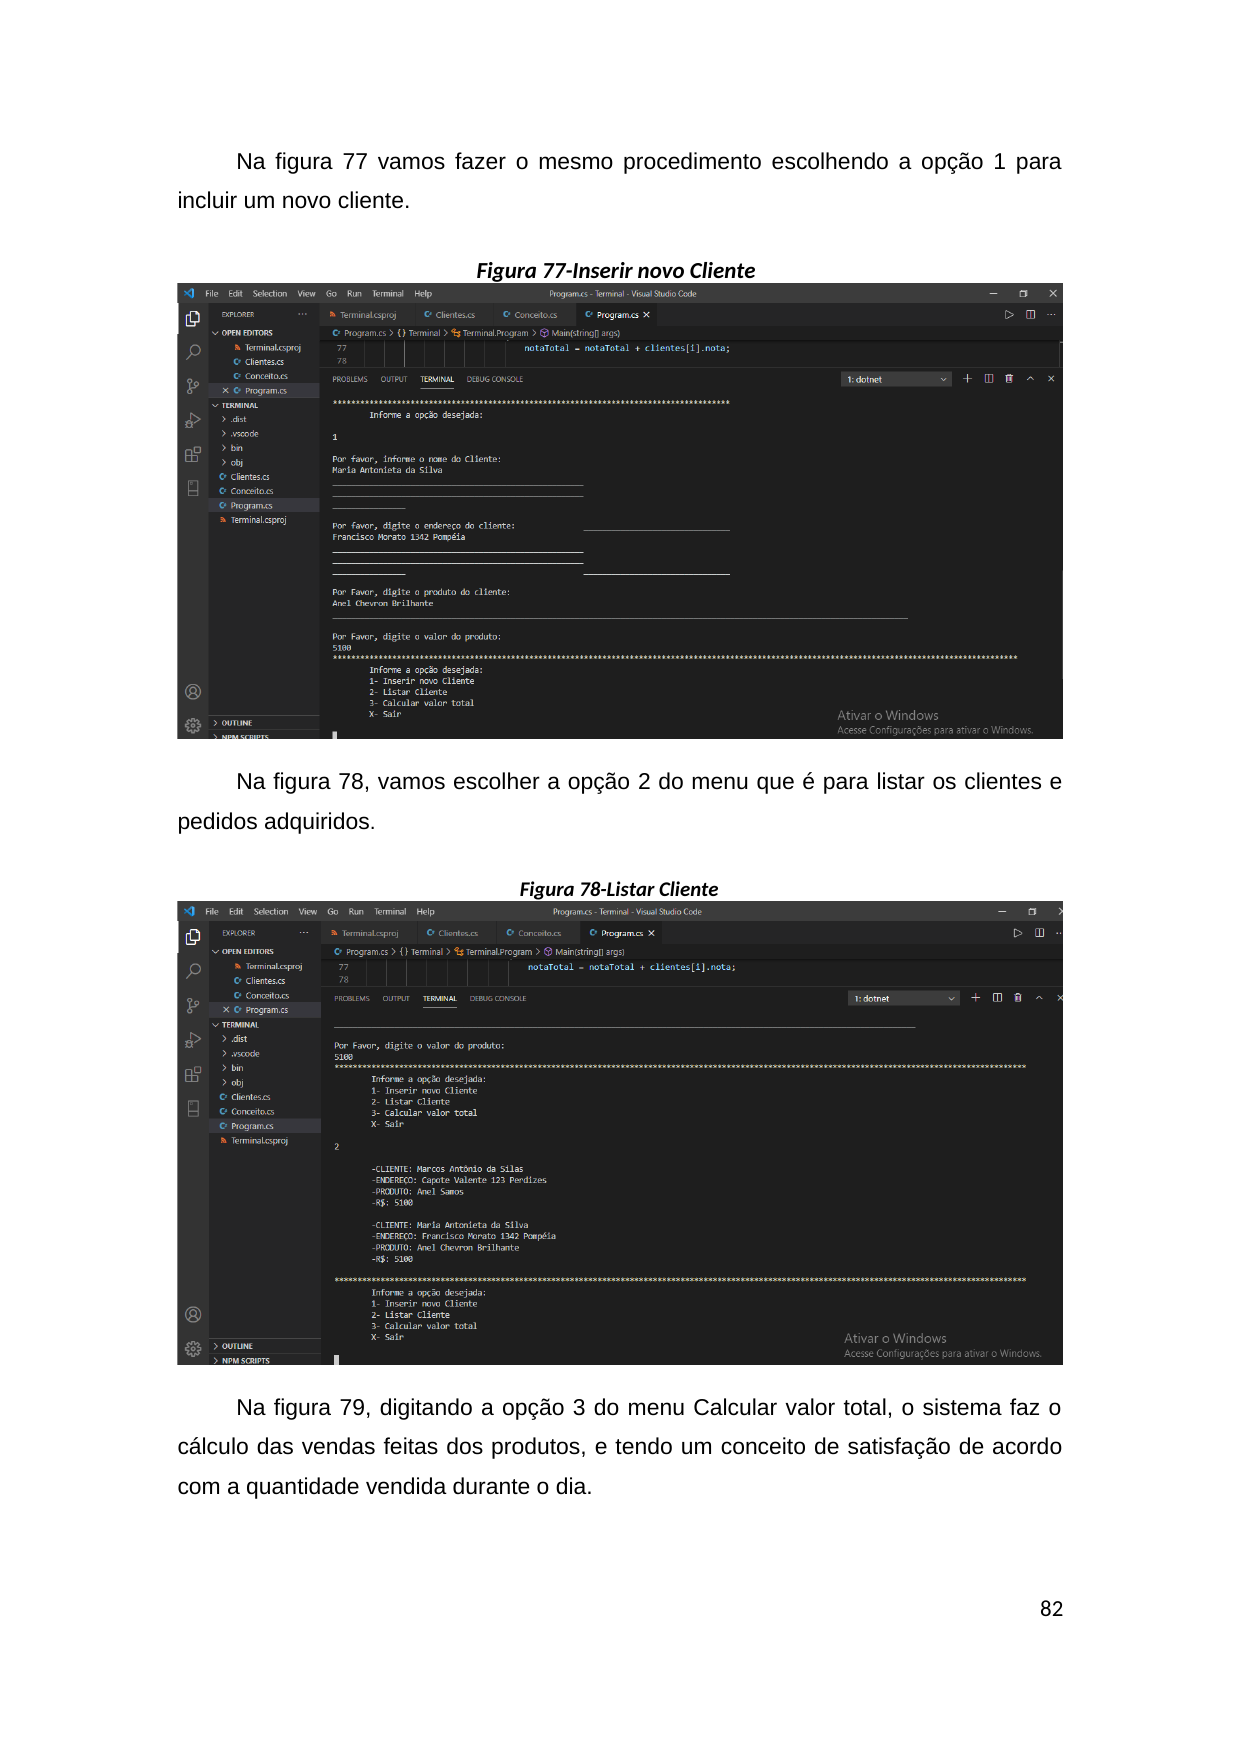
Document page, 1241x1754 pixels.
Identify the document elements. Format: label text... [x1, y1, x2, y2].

text Figura 78-Listar Cliente [177, 876, 1063, 901]
text Na figura 79, digitando a opção 3 do menu Calcular valor total, o sistema faz o cálculo das vendas feitas dos produtos, e tendo um conceito de satisfação de acordo com a quantidade vendida durante o dia. [177, 1394, 1063, 1499]
picture [177, 283, 1063, 739]
text Na figura 77 vamos fazer o mesmo procedimento escolhendo a opção 1 para incluir um novo cliente. [177, 148, 1063, 213]
text Figura 77-Inserir novo Cliente [177, 256, 1057, 283]
text Na figura 78, vamos escolher a opção 2 do menu que é para listar os clientes e pedidos adquiridos. [177, 768, 1063, 834]
picture [177, 901, 1063, 1365]
